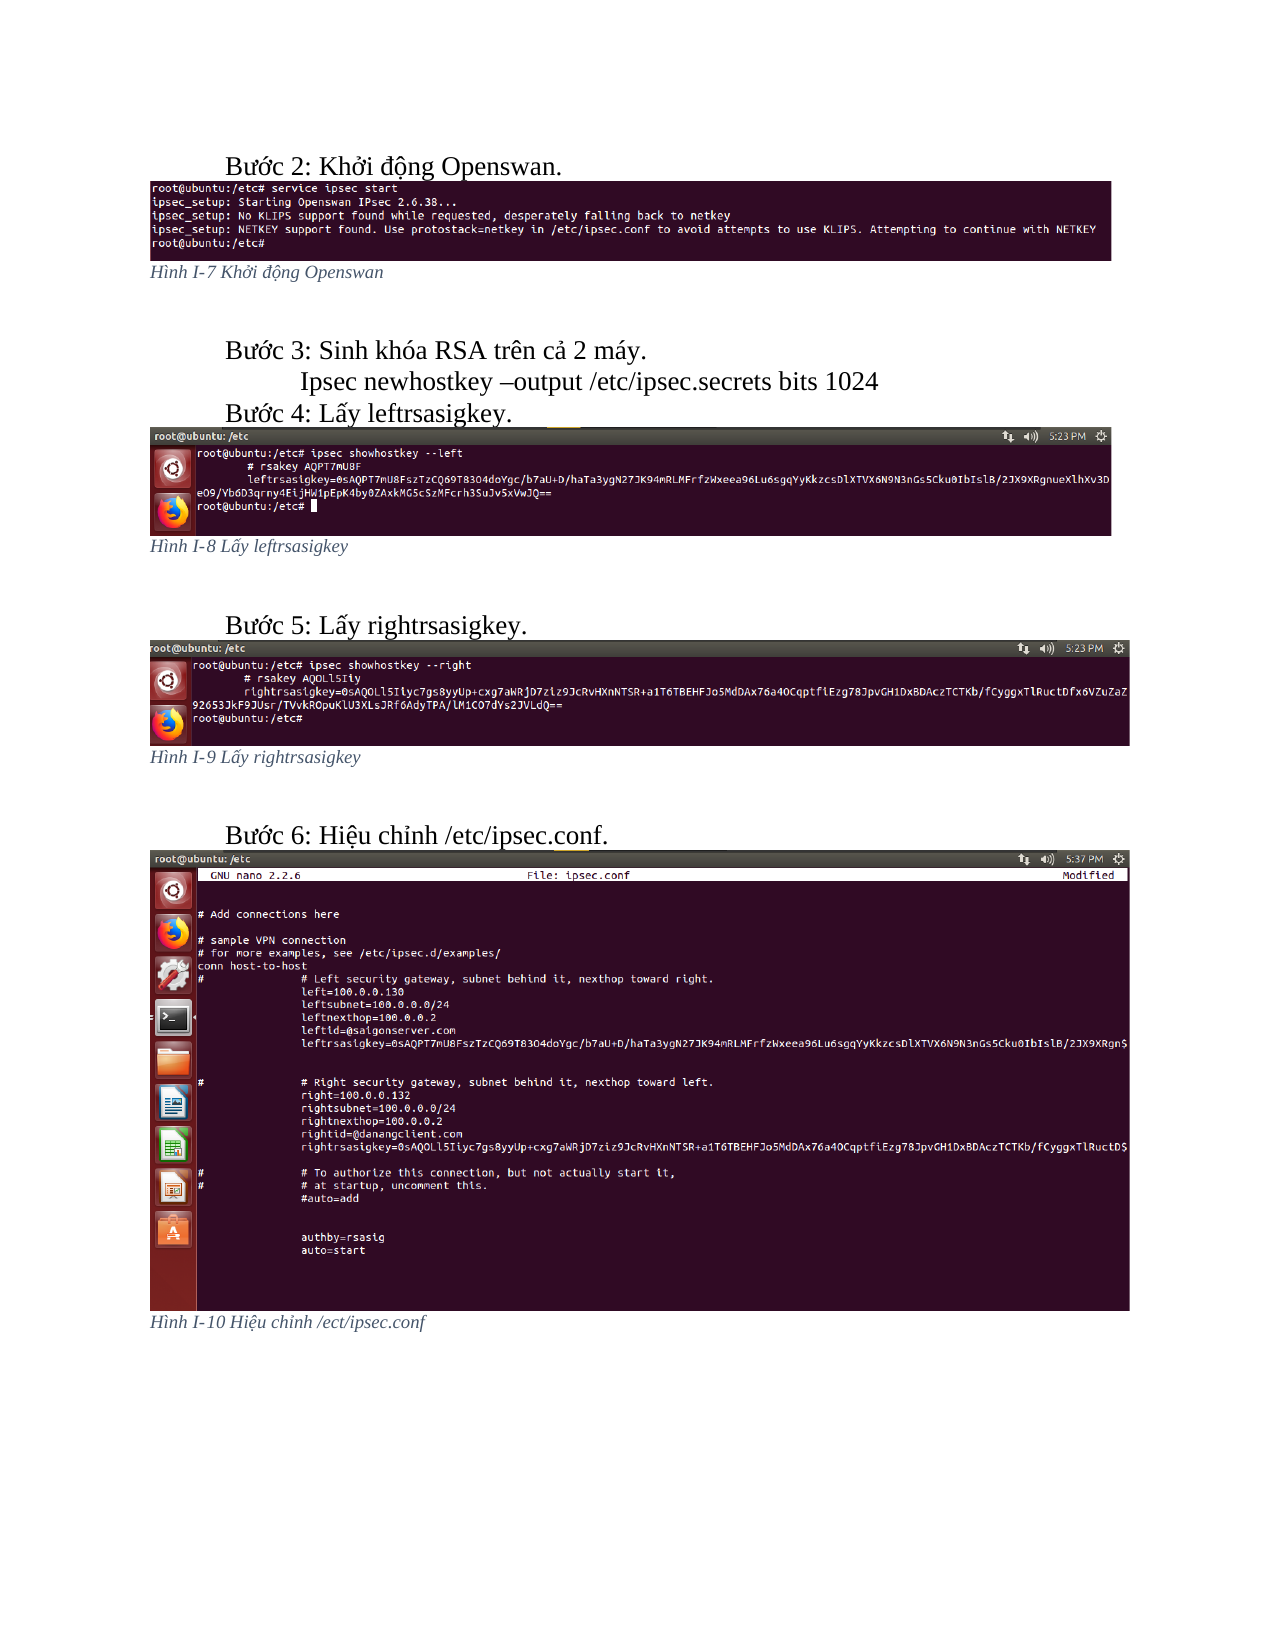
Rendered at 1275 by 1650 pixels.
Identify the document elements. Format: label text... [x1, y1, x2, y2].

text Bước 3: Sinh khóa RSA trên cả 2 máy. [225, 334, 1125, 366]
picture [150, 427, 1112, 536]
picture [150, 181, 1112, 261]
picture [150, 640, 1130, 746]
text Bước 5: Lấy rightrsasigkey. [225, 609, 1125, 640]
text Ipsec newhostkey –output /etc/ipsec.secrets bits 1024 [225, 366, 1125, 397]
text Bước 6: Hiệu chỉnh /etc/ipsec.conf. [225, 819, 1125, 850]
picture [150, 850, 1130, 1311]
text Bước 2: Khởi động Openswan. [225, 150, 1125, 181]
text Bước 4: Lấy leftrsasigkey. [225, 397, 1125, 428]
